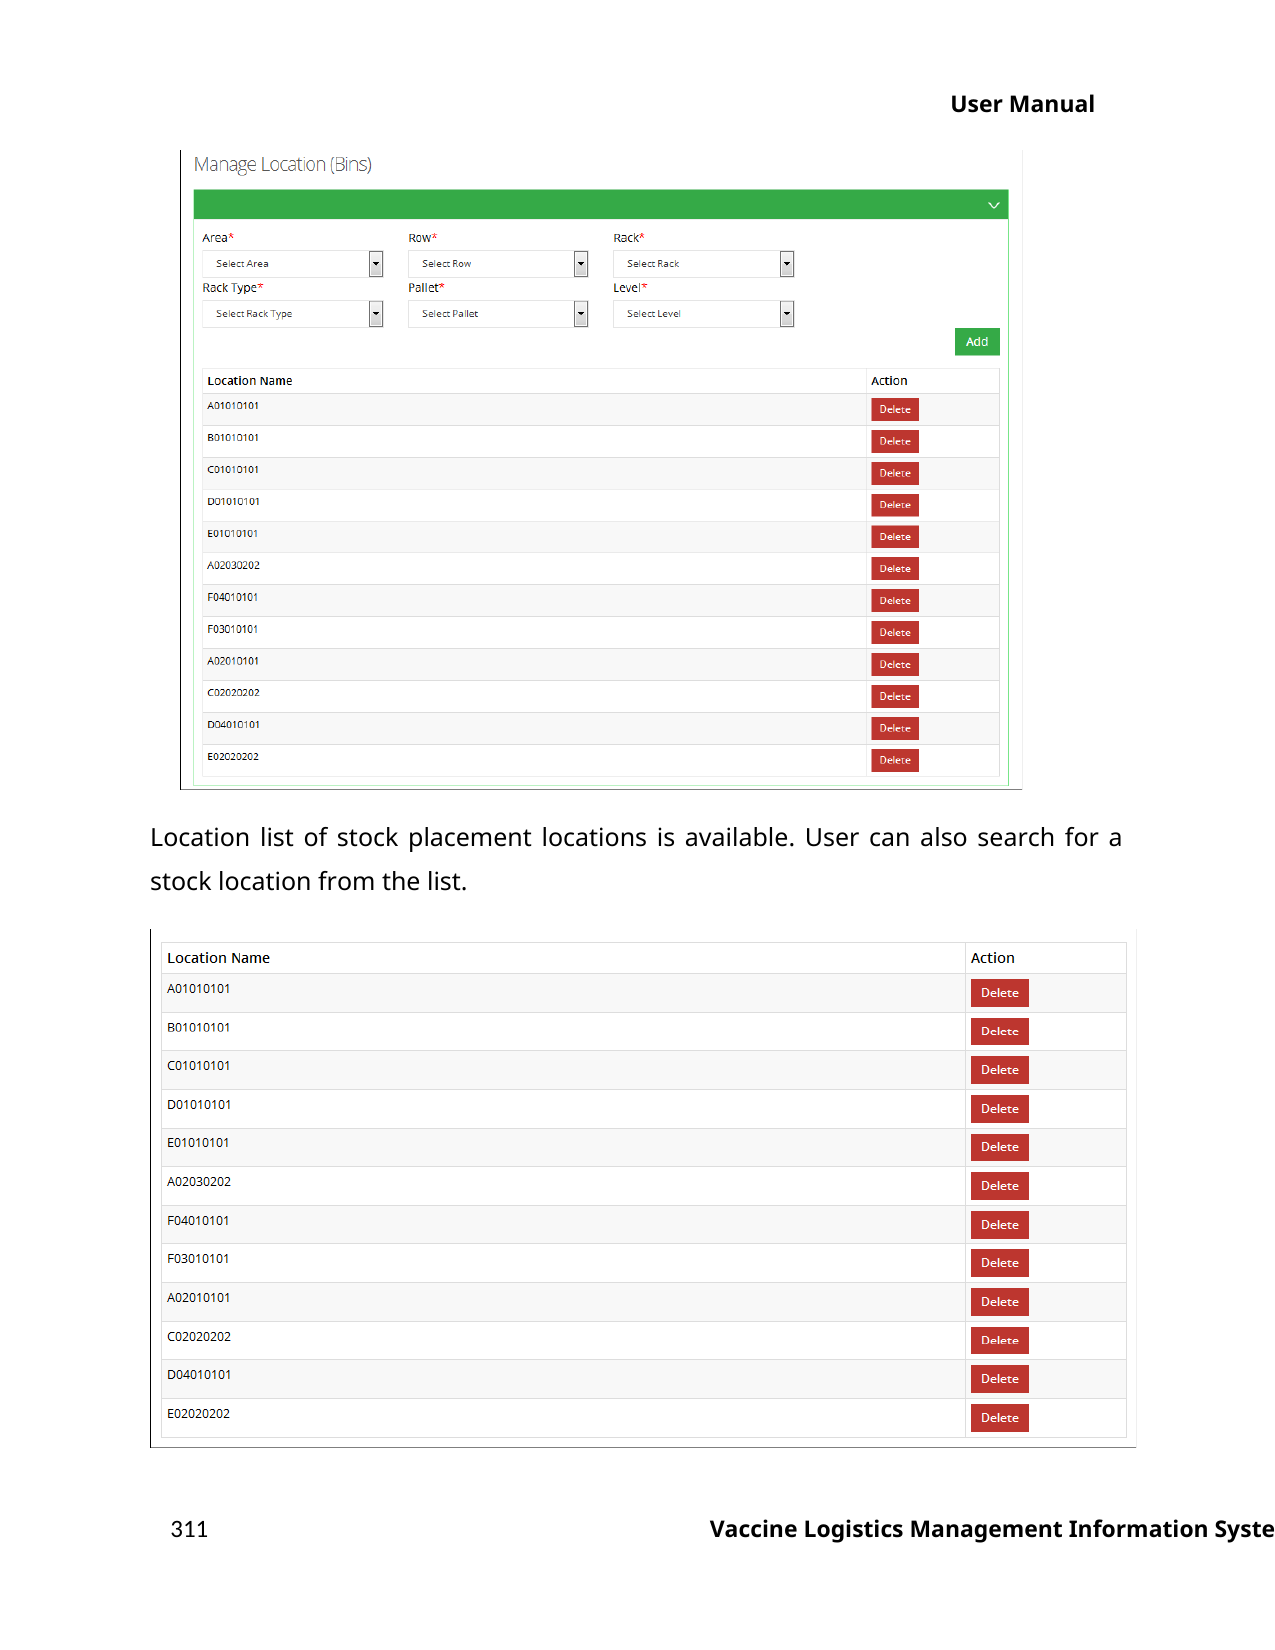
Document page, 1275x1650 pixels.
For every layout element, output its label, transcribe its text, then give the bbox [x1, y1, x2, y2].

picture [180, 150, 1023, 790]
picture [150, 929, 1137, 1448]
text Location list of stock placement locations is available. User can also search for a stock location from the list. [150, 820, 1125, 898]
